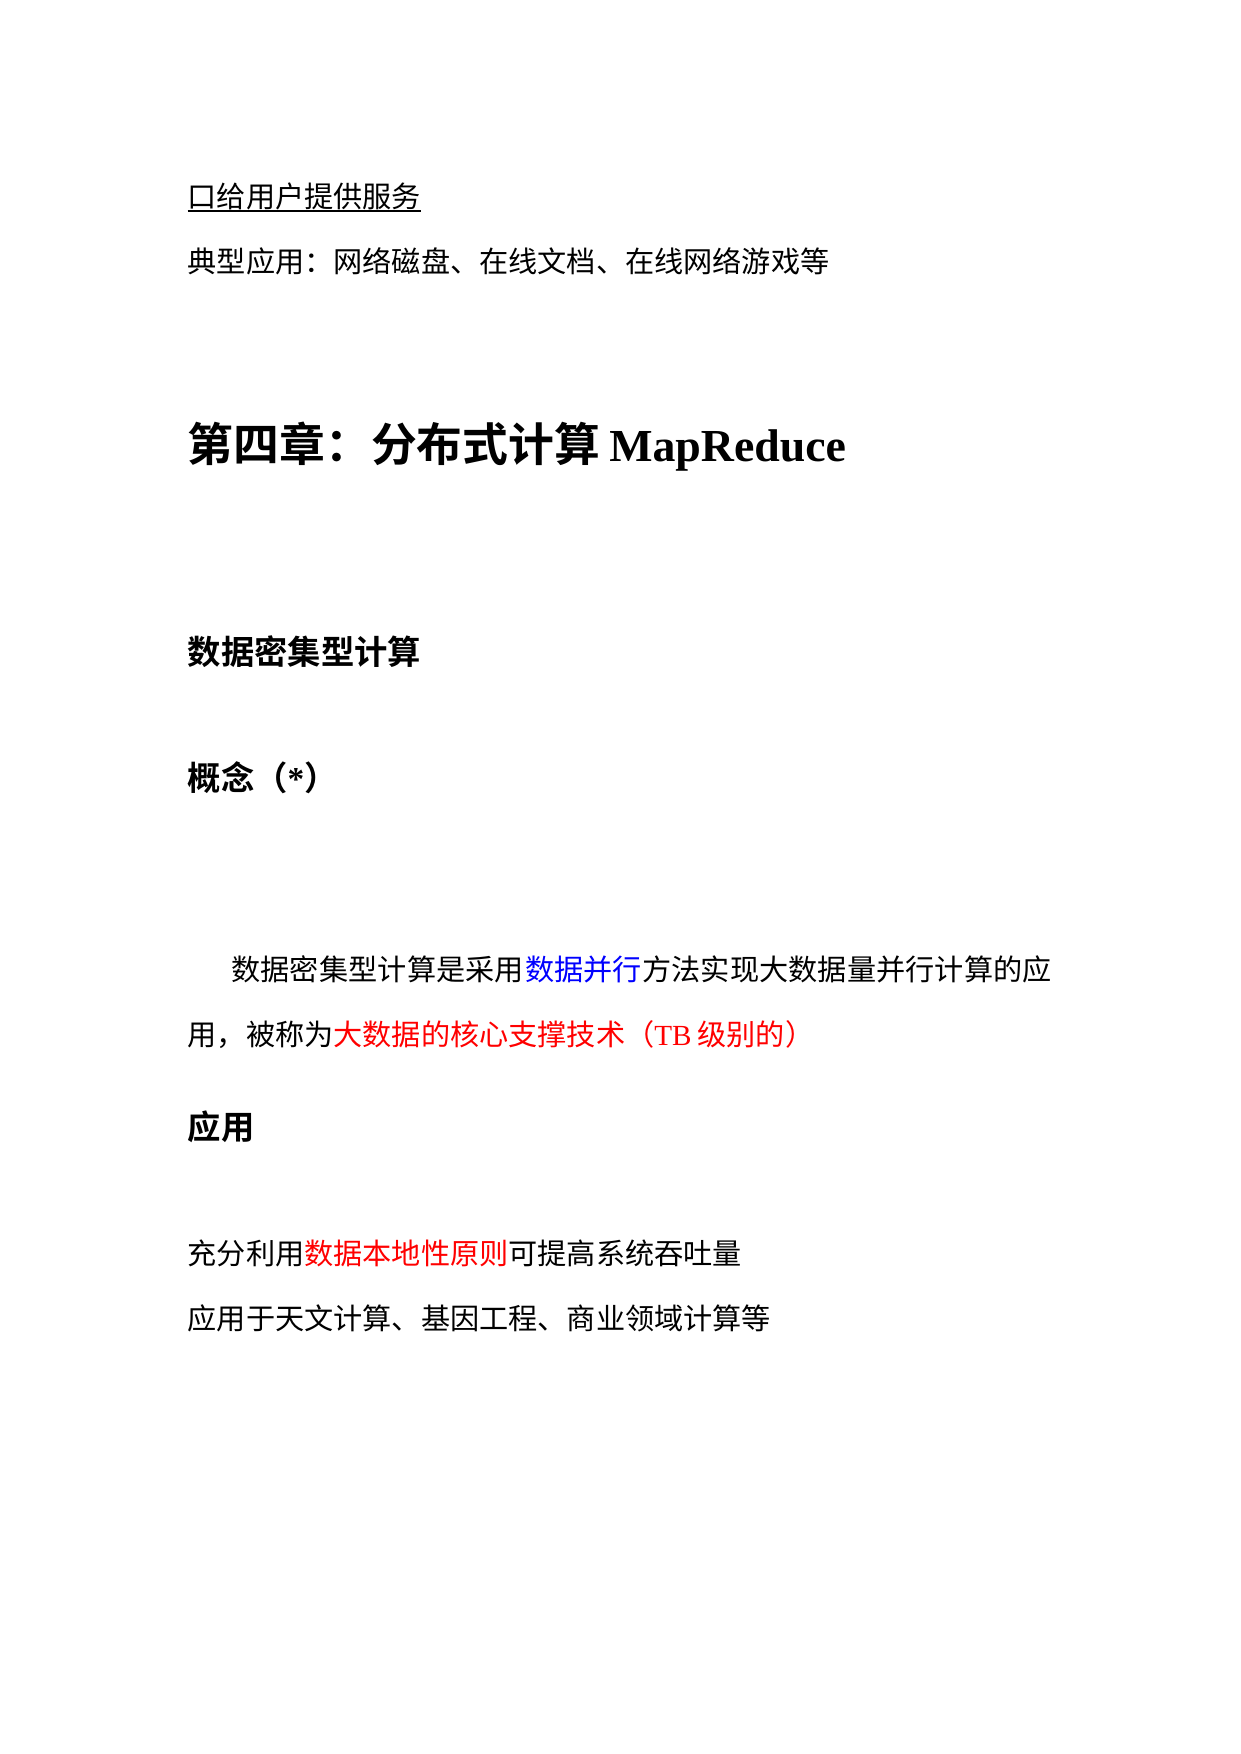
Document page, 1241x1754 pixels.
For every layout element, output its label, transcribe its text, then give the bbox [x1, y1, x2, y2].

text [187, 162, 1053, 227]
subtitle 概念（*） [187, 744, 1053, 809]
subtitle 第四章：分布式计算MapReduce [187, 392, 1053, 490]
text 充分利用数据本地性原则可提高系统吞吐量 [187, 1219, 1053, 1284]
text 应用于天文计算、基因工程、商业领域计算等 [187, 1284, 1053, 1349]
text 典型应用：网络磁盘、在线文档、在线网络游戏等 [187, 227, 1053, 292]
text 数据密集型计算是采用数据并行方法实现大数据量并行计算的应用，被称为大数据的核心支撑技术（TB级别的） [187, 936, 1053, 1066]
subtitle 数据密集型计算 [187, 617, 1053, 682]
subtitle 应用 [187, 1093, 1053, 1158]
